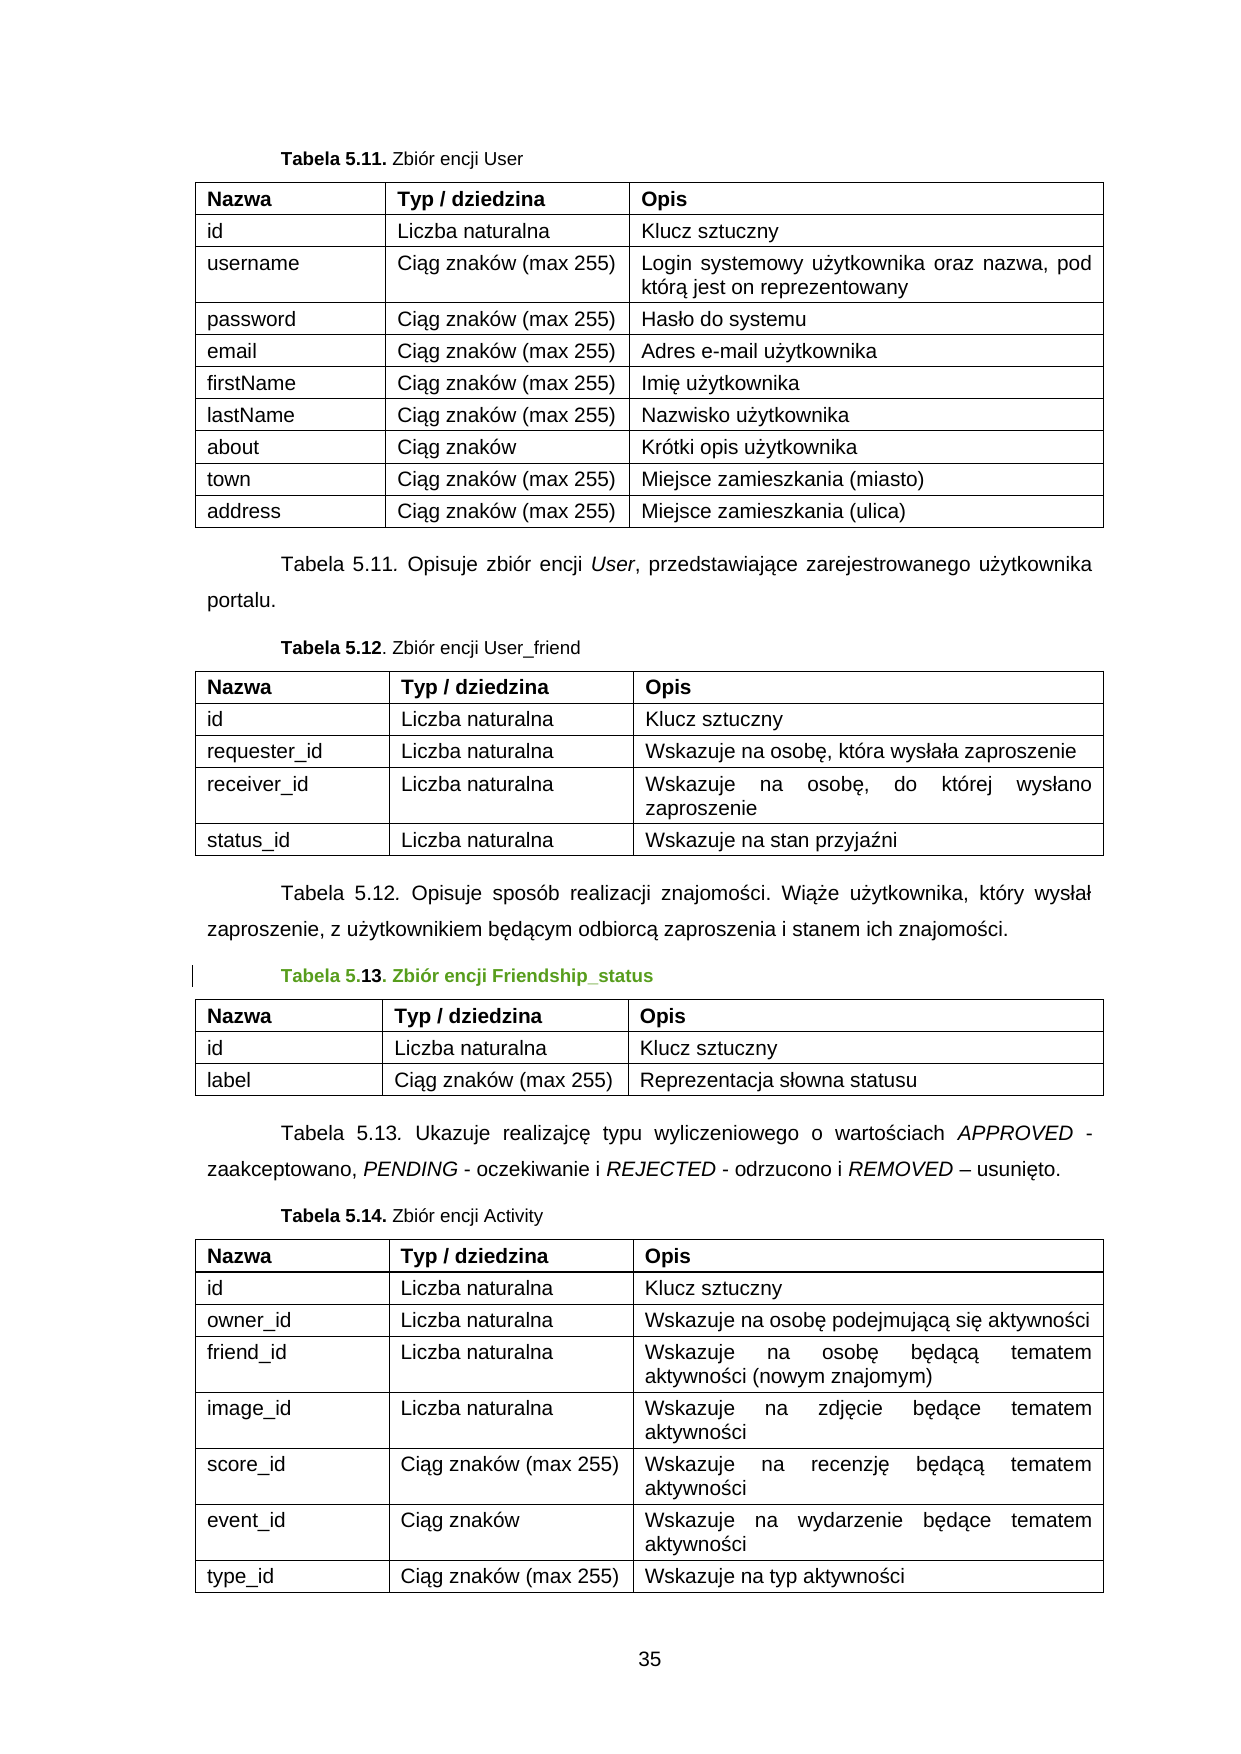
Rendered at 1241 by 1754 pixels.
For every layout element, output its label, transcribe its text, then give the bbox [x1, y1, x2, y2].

table_cell friend_id [196, 1337, 389, 1392]
table_cell Ciąg znaków [390, 1505, 633, 1560]
text . Opisuje sposób realizacji znajomości. Wiąże użytkownika, który wysłał zaproszenie, z użytkownikiem będącym odbiorcą zaproszenia i stanem ich znajomości. [207, 881, 1092, 941]
table_cell Liczba naturalna [390, 736, 633, 767]
table_cell Ciąg znaków (max 255) [386, 303, 629, 334]
table_header Opis [634, 672, 1103, 703]
table_cell address [196, 496, 385, 527]
table_cell Klucz sztuczny [630, 215, 1103, 246]
table_cell Login systemowy użytkownika oraz nazwa, pod którą jest on reprezentowany [630, 247, 1103, 302]
table_cell lastName [196, 399, 385, 430]
table_cell password [196, 303, 385, 334]
table_cell Adres e-mail użytkownika [630, 335, 1103, 366]
table_cell Wskazuje na wydarzenie będące tematem aktywności [634, 1505, 1103, 1560]
table_cell Ciąg znaków (max 255) [386, 399, 629, 430]
table_cell Ciąg znaków [386, 431, 629, 462]
table_header Nazwa [196, 672, 389, 703]
table_cell Klucz sztuczny [634, 1273, 1103, 1303]
table_cell Wskazuje na zdjęcie będące tematem aktywności [634, 1393, 1103, 1448]
table_cell Wskazuje na osobę, do której wysłano zaproszenie [634, 768, 1103, 823]
table_header Typ / dziedzina [386, 183, 629, 214]
table_cell Reprezentacja słowna statusu [629, 1064, 1103, 1095]
text . Ukazuje realizajcę typu wyliczeniowego o wartościach APPROVED - zaakceptowano, PENDING - oczekiwanie i REJECTED - odrzucono i REMOVED – usunięto. [207, 1121, 1092, 1181]
table_cell Nazwisko użytkownika [630, 399, 1103, 430]
table_cell Imię użytkownika [630, 367, 1103, 398]
table_cell Ciąg znaków (max 255) [383, 1064, 628, 1095]
table_cell id [196, 1273, 389, 1303]
table_cell firstName [196, 367, 385, 398]
table_cell id [196, 1032, 382, 1063]
table_cell Liczba naturalna [390, 1273, 633, 1303]
table_cell Wskazuje na osobę będącą tematem aktywności (nowym znajomym) [634, 1337, 1103, 1392]
table_cell town [196, 464, 385, 494]
table_cell Krótki opis użytkownika [630, 431, 1103, 462]
table_header Nazwa [196, 183, 385, 214]
table_cell Ciąg znaków (max 255) [386, 335, 629, 366]
table_cell id [196, 704, 389, 735]
table_cell Klucz sztuczny [629, 1032, 1103, 1063]
table_cell requester_id [196, 736, 389, 767]
table_header Opis [634, 1240, 1103, 1271]
table_cell username [196, 247, 385, 302]
table_cell Liczba naturalna [383, 1032, 628, 1063]
table_header Opis [629, 1000, 1103, 1031]
text . Opisuje zbiór encji User, przedstawiające zarejestrowanego użytkownika portalu. [207, 552, 1092, 612]
table_cell Wskazuje na osobę podejmującą się aktywności [634, 1305, 1103, 1336]
table_cell Wskazuje na osobę, która wysłała zaproszenie [634, 736, 1103, 767]
table_cell Ciąg znaków (max 255) [386, 464, 629, 494]
table_cell image_id [196, 1393, 389, 1448]
table_cell score_id [196, 1449, 389, 1504]
table_cell label [196, 1064, 382, 1095]
table_cell Liczba naturalna [390, 1393, 633, 1448]
table_cell event_id [196, 1505, 389, 1560]
table_cell Hasło do systemu [630, 303, 1103, 334]
table_cell Ciąg znaków (max 255) [386, 496, 629, 527]
table_header Opis [630, 183, 1103, 214]
table_cell Miejsce zamieszkania (miasto) [630, 464, 1103, 494]
table_cell Wskazuje na recenzję będącą tematem aktywności [634, 1449, 1103, 1504]
table_cell Ciąg znaków (max 255) [390, 1561, 633, 1592]
table_header Nazwa [196, 1240, 389, 1271]
table_header Typ / dziedzina [390, 672, 633, 703]
table_cell status_id [196, 824, 389, 855]
table_cell Liczba naturalna [390, 704, 633, 735]
table_cell owner_id [196, 1305, 389, 1336]
table_cell Miejsce zamieszkania (ulica) [630, 496, 1103, 527]
table_cell about [196, 431, 385, 462]
table_cell email [196, 335, 385, 366]
table_cell Klucz sztuczny [634, 704, 1103, 735]
table_header Typ / dziedzina [390, 1240, 633, 1271]
table_cell Ciąg znaków (max 255) [386, 367, 629, 398]
table_cell id [196, 215, 385, 246]
table_cell type_id [196, 1561, 389, 1592]
table_cell Wskazuje na typ aktywności [634, 1561, 1103, 1592]
table_header Nazwa [196, 1000, 382, 1031]
table_cell Liczba naturalna [386, 215, 629, 246]
table_cell Liczba naturalna [390, 1305, 633, 1336]
table_cell Ciąg znaków (max 255) [390, 1449, 633, 1504]
table_header Typ / dziedzina [383, 1000, 628, 1031]
table_cell Wskazuje na stan przyjaźni [634, 824, 1103, 855]
table_cell Liczba naturalna [390, 824, 633, 855]
table_cell Liczba naturalna [390, 1337, 633, 1392]
table_cell receiver_id [196, 768, 389, 823]
table_cell Ciąg znaków (max 255) [386, 247, 629, 302]
table_cell Liczba naturalna [390, 768, 633, 823]
